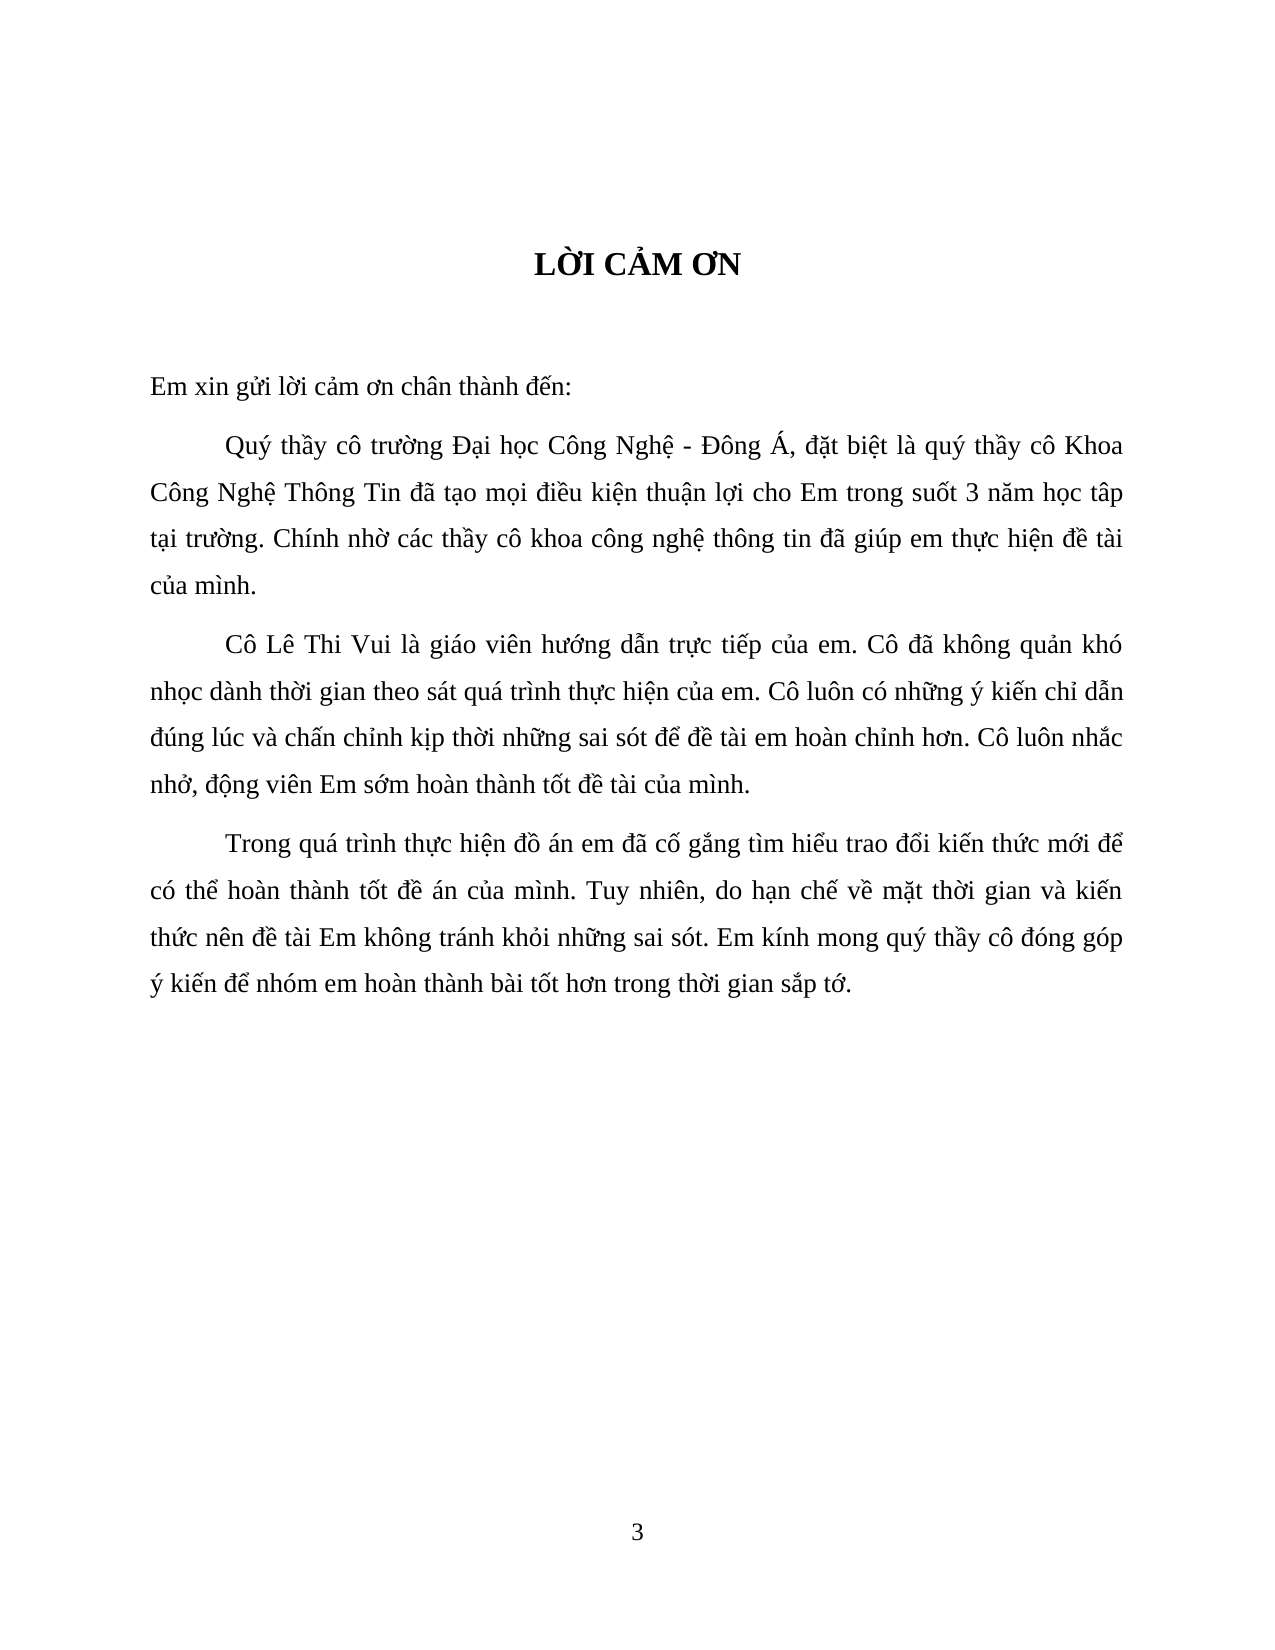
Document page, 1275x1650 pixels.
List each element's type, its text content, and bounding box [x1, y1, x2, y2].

text Trong quá trình thực hiện đồ án em đã cố gắng tìm hiểu trao đổi kiến thức mới để có thể hoàn thành tốt đề án của mình. Tuy nhiên, do hạn chế về mặt thời gian và kiến thức nên đề tài Em không tránh khỏi những sai sót. Em kính mong quý thầy cô đóng góp ý kiến để nhóm em hoàn thành bài tốt hơn trong thời gian sắp tớ. [150, 827, 1125, 998]
text Quý thầy cô trường Đại học Công Nghệ - Đông Á, đặt biệt là quý thầy cô Khoa Công Nghệ Thông Tin đã tạo mọi điều kiện thuận lợi cho Em trong suốt 3 năm học tâp tại trường. Chính nhờ các thầy cô khoa công nghệ thông tin đã giúp em thực hiện đề tài của mình. [150, 429, 1125, 600]
text Cô Lê Thi Vui là giáo viên hướng dẫn trực tiếp của em. Cô đã không quản khó nhọc dành thời gian theo sát quá trình thực hiện của em. Cô luôn có những ý kiến chỉ dẫn đúng lúc và chấn chỉnh kịp thời những sai sót để đề tài em hoàn chỉnh hơn. Cô luôn nhắc nhở, động viên Em sớm hoàn thành tốt đề tài của mình. [150, 628, 1125, 799]
text Em xin gửi lời cảm ơn chân thành đến: [150, 370, 1125, 401]
subtitle LỜI CẢM ƠN [150, 244, 1125, 282]
